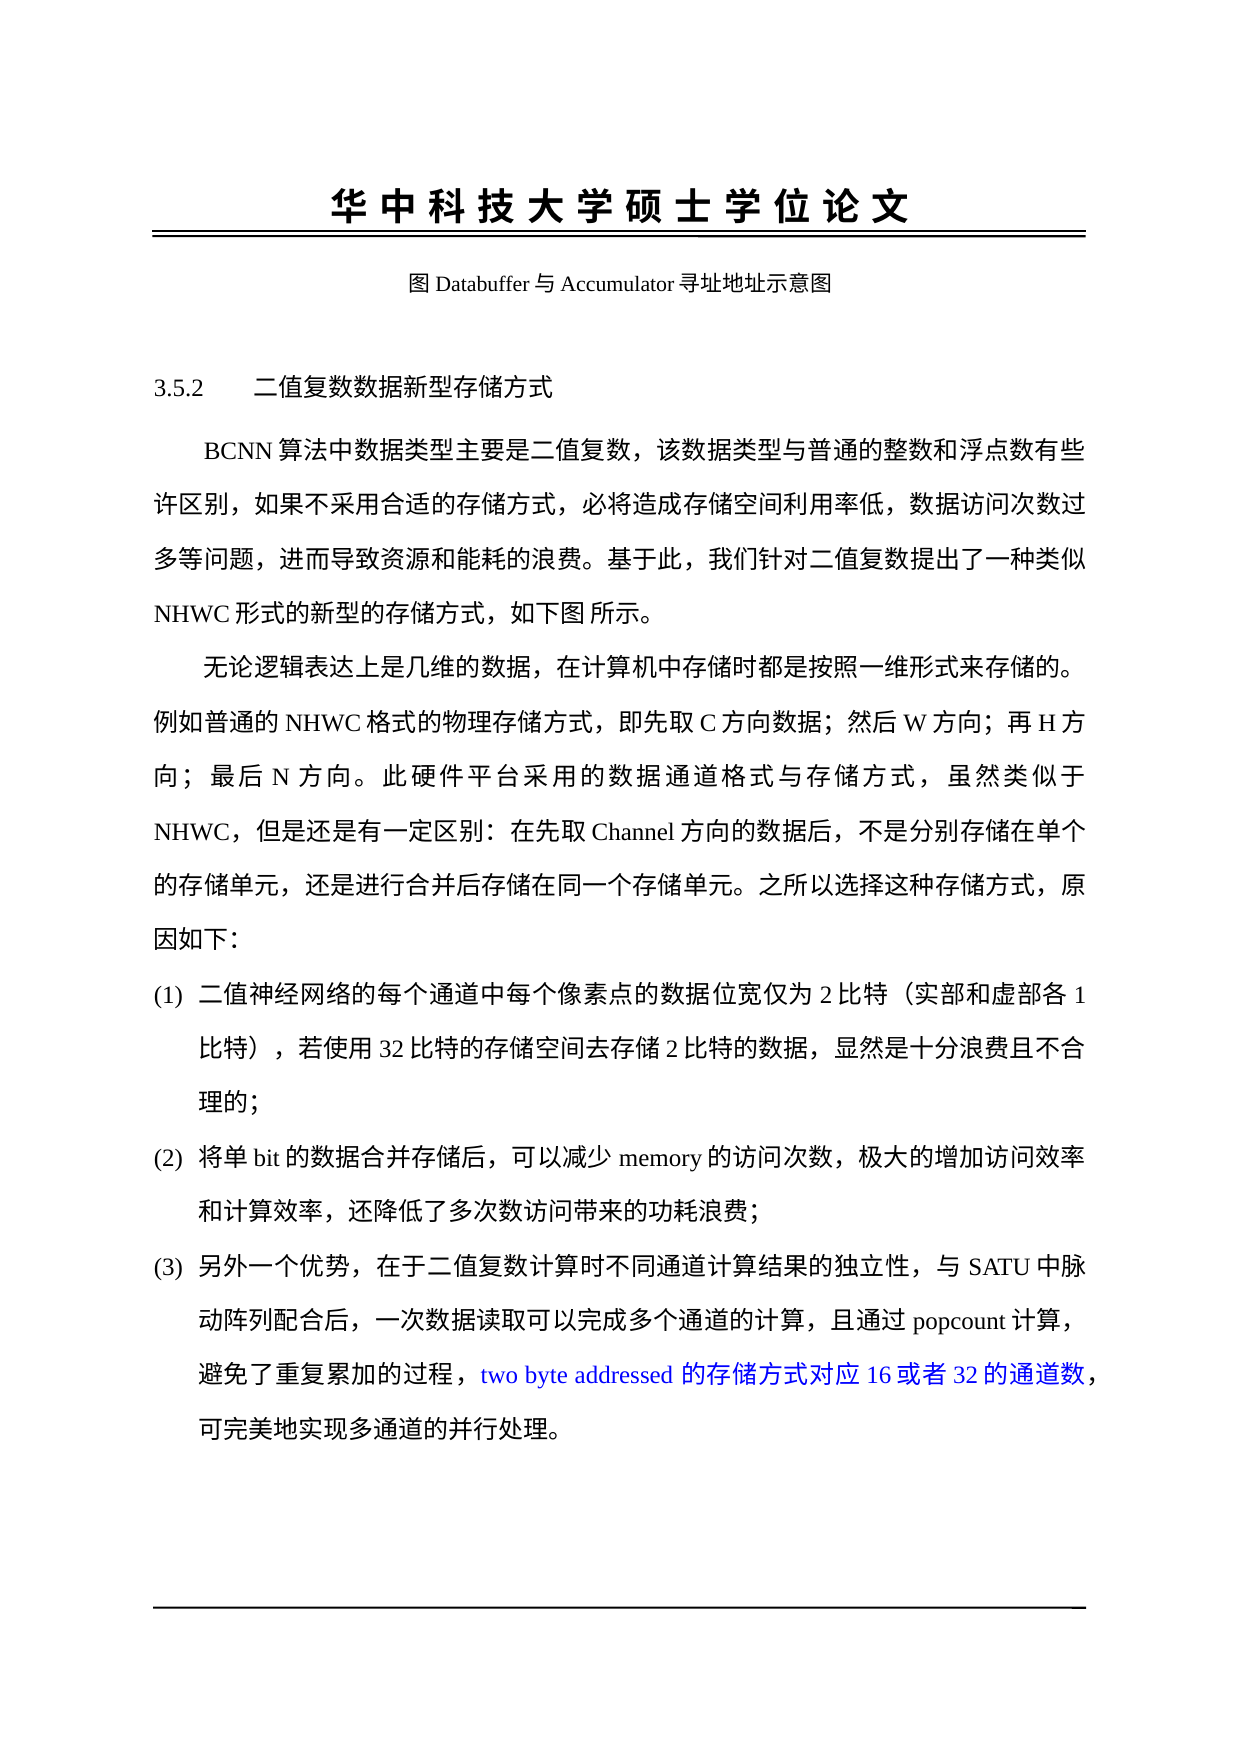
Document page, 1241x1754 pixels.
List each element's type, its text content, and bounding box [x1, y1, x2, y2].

list 将单bit的数据合并存储后，可以减少memory的访问次数，极大的增加访问效率和计算效率，还降低了多次数访问带来的功耗浪费； [153, 1137, 1087, 1228]
subtitle 二值复数数据新型存储方式 [153, 368, 1087, 404]
text 图 Databuffer与Accumulator寻址地址示意图 [153, 266, 1087, 297]
text 无论逻辑表达上是几维的数据，在计算机中存储时都是按照一维形式来存储的。例如普通的NHWC格式的物理存储方式，即先取C方向数据；然后W方向；再H方向；最后N方向。此硬件平台采用的数据通道格式与存储方式，虽然类似于NHWC，但是还是有一定区别：在先取Channel方向的数据后，不是分别存储在单个的存储单元，还是进行合并后存储在同一个存储单元。之所以选择这种存储方式，原因如下： [153, 648, 1087, 956]
list 另外一个优势，在于二值复数计算时不同通道计算结果的独立性，与SATU中脉动阵列配合后，一次数据读取可以完成多个通道的计算，且通过popcount计算，避免了重复累加的过程，two byte addressed 的存储方式对应16或者32的通道数，可完美地实现多通道的并行处理。 [153, 1246, 1087, 1445]
text BCNN算法中数据类型主要是二值复数，该数据类型与普通的整数和浮点数有些许区别，如果不采用合适的存储方式，必将造成存储空间利用率低，数据访问次数过多等问题，进而导致资源和能耗的浪费。基于此，我们针对二值复数提出了一种类似NHWC形式的新型的存储方式，如下图 所示。 [153, 430, 1087, 630]
list 二值神经网络的每个通道中每个像素点的数据位宽仅为2比特（实部和虚部各1比特），若使用32比特的存储空间去存储2比特的数据，显然是十分浪费且不合理的； [153, 974, 1087, 1119]
